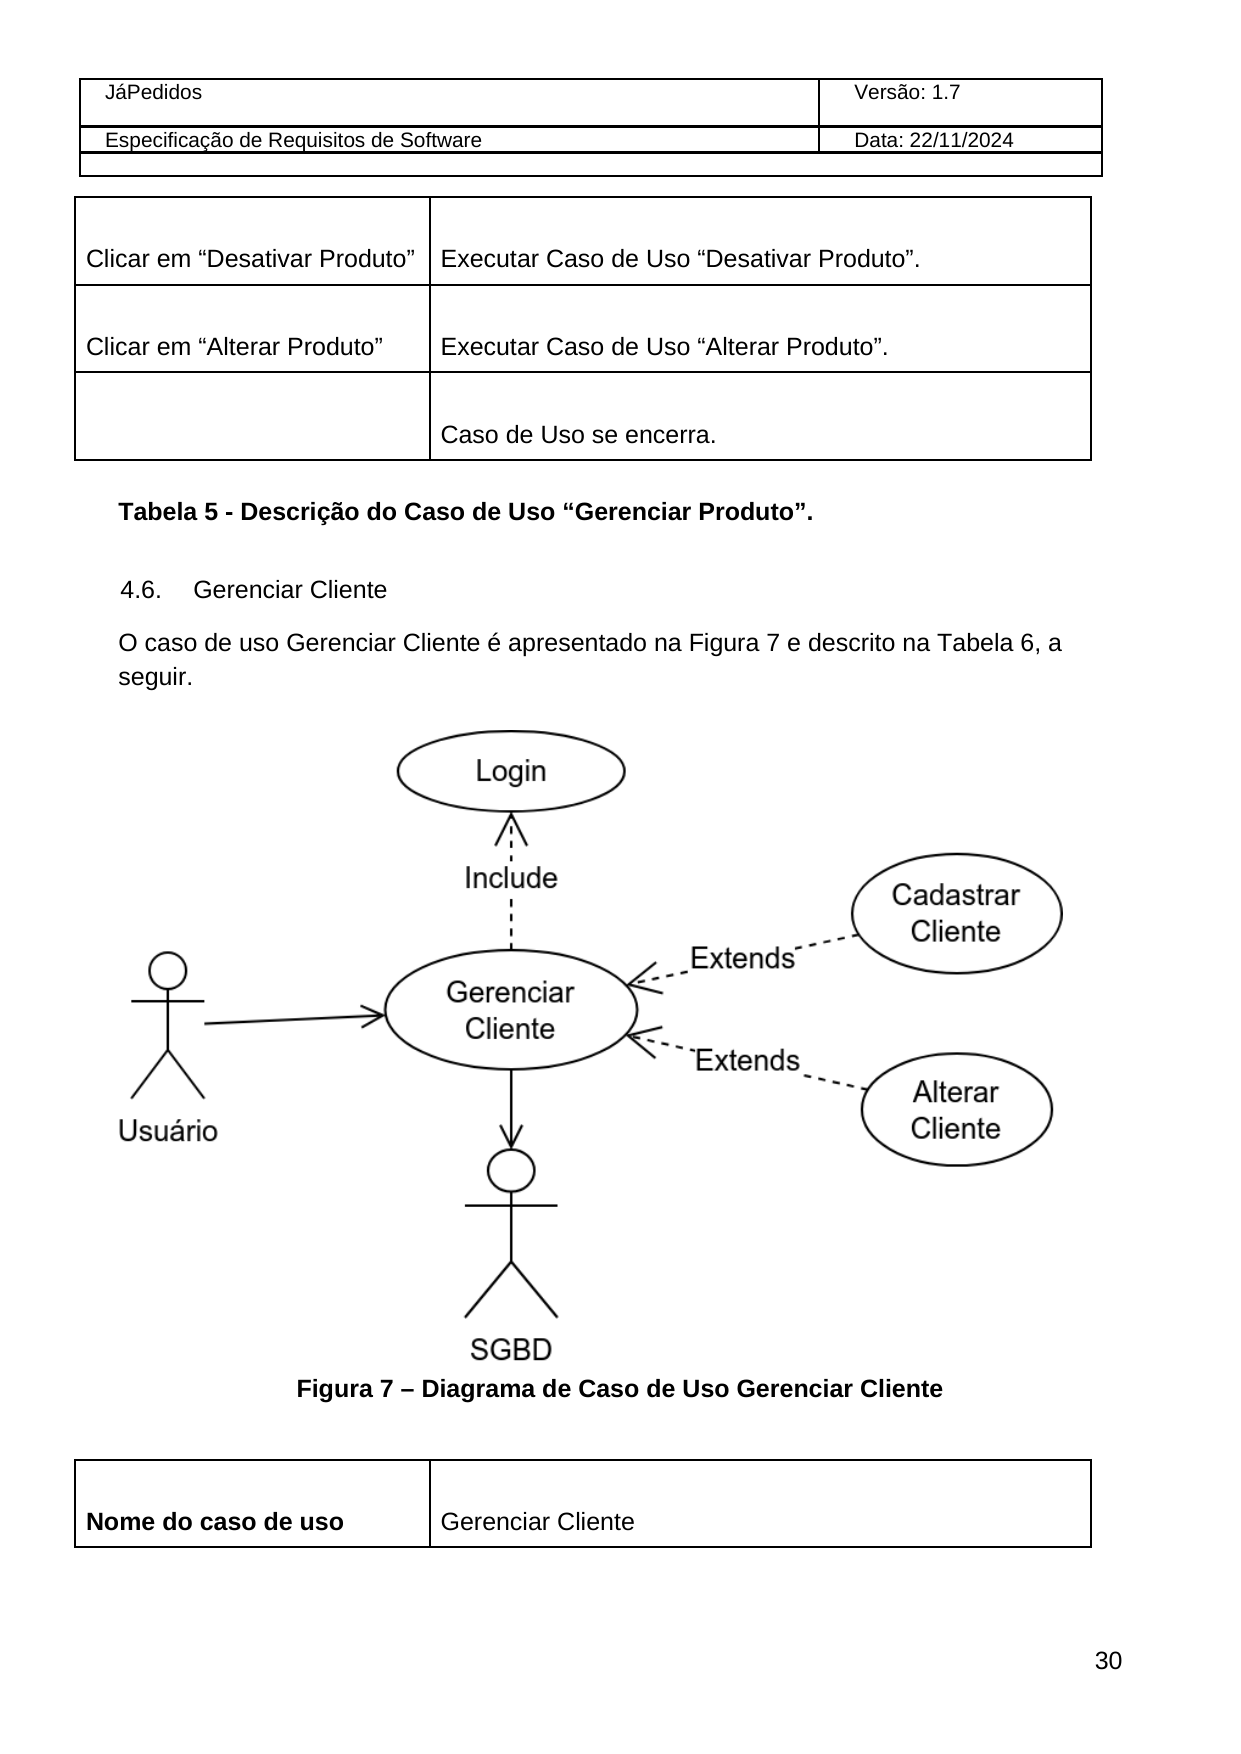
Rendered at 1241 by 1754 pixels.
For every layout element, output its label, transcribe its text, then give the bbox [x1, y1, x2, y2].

table_cell Executar Caso de Uso “Desativar Produto”. [431, 198, 1090, 283]
table_cell Caso de Uso se encerra. [431, 373, 1090, 459]
text Figura 7 – Diagrama de Caso de Uso Gerenciar Cliente [118, 1374, 1122, 1403]
table_header Gerenciar Cliente [431, 1461, 1090, 1546]
table_cell Clicar em “Alterar Produto” [76, 286, 429, 371]
table_cell [76, 373, 429, 459]
table_cell Executar Caso de Uso “Alterar Produto”. [431, 286, 1090, 371]
picture [118, 730, 1063, 1370]
text O caso de uso Gerenciar Cliente é apresentado na Figura 7 e descrito na Tabela 6, a seguir. [118, 628, 1122, 690]
subtitle Gerenciar Cliente [118, 575, 1122, 603]
table_header Nome do caso de uso [76, 1461, 429, 1546]
text Tabela 5 - Descrição do Caso de Uso “Gerenciar Produto”. [118, 497, 1122, 526]
table_cell Clicar em “Desativar Produto” [76, 198, 429, 283]
